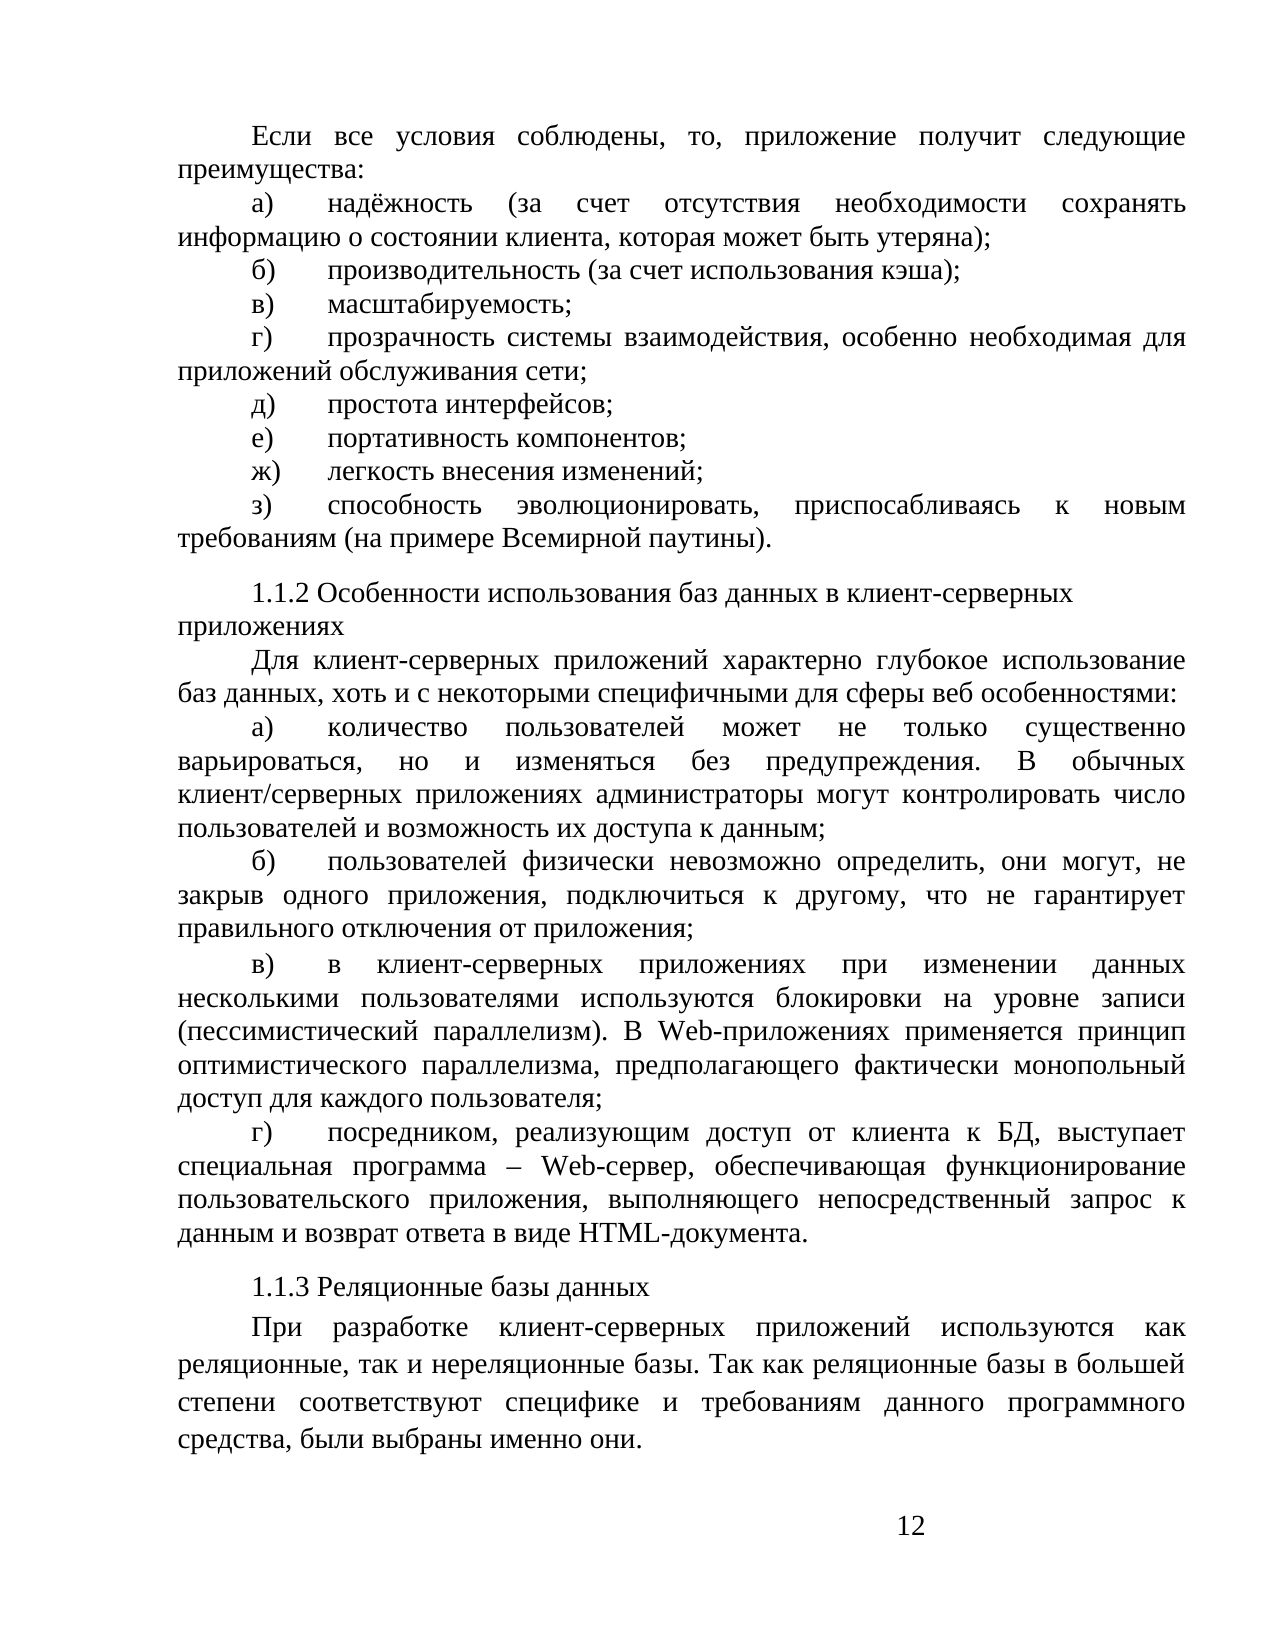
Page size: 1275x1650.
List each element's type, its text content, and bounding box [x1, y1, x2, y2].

list посредником, реализующим доступ от клиента к БД, выступает специальная программа – Web-сервер, обеспечивающая функционирование пользовательского приложения, выполняющего непосредственный запрос к данным и возврат ответа в виде HTML-документа. [177, 1114, 1186, 1248]
list прозрачность системы взаимодействия, особенно необходимая для приложений обслуживания сети; [177, 319, 1186, 386]
list пользователей физически невозможно определить, они могут, не закрыв одного приложения, подключиться к другому, что не гарантирует правильного отключения от приложения; [177, 843, 1186, 944]
list простота интерфейсов; [177, 386, 1186, 420]
list производительность (за счет использования кэша); [177, 252, 1186, 286]
list масштабируемость; [177, 286, 1186, 319]
list количество пользователей может не только существенно варьироваться, но и изменяться без предупреждения. В обычных клиент/серверных приложениях администраторы могут контролировать число пользователей и возможность их доступа к данным; [177, 709, 1186, 843]
text При разработке клиент-серверных приложений используются как реляционные, так и нереляционные базы. Так как реляционные базы в большей степени соответствуют специфике и требованиям данного программного средства, были выбраны именно они. [177, 1305, 1186, 1455]
list в клиент-серверных приложениях при изменении данных несколькими пользователями используются блокировки на уровне записи (пессимистический параллелизм). В Web-приложениях применяется принцип оптимистического параллелизма, предполагающего фактически монопольный доступ для каждого пользователя; [177, 946, 1186, 1114]
text Если все условия соблюдены, то, приложение получит следующие преимущества: [177, 118, 1186, 185]
list легкость внесения изменений; [177, 453, 1186, 487]
list способность эволюционировать, приспосабливаясь к новым требованиям (на примере Всемирной паутины). [177, 487, 1186, 554]
subtitle 1.1.2 Особенности использования баз данных в клиент-серверных приложениях [177, 575, 1186, 642]
subtitle 1.1.3 Реляционные базы данных [177, 1269, 1186, 1303]
list портативность компонентов; [177, 420, 1186, 453]
list надёжность (за счет отсутствия необходимости сохранять информацию о состоянии клиента, которая может быть утеряна); [177, 185, 1186, 252]
text Для клиент-серверных приложений характерно глубокое использование баз данных, хоть и с некоторыми специфичными для сферы веб особенностями: [177, 642, 1186, 709]
